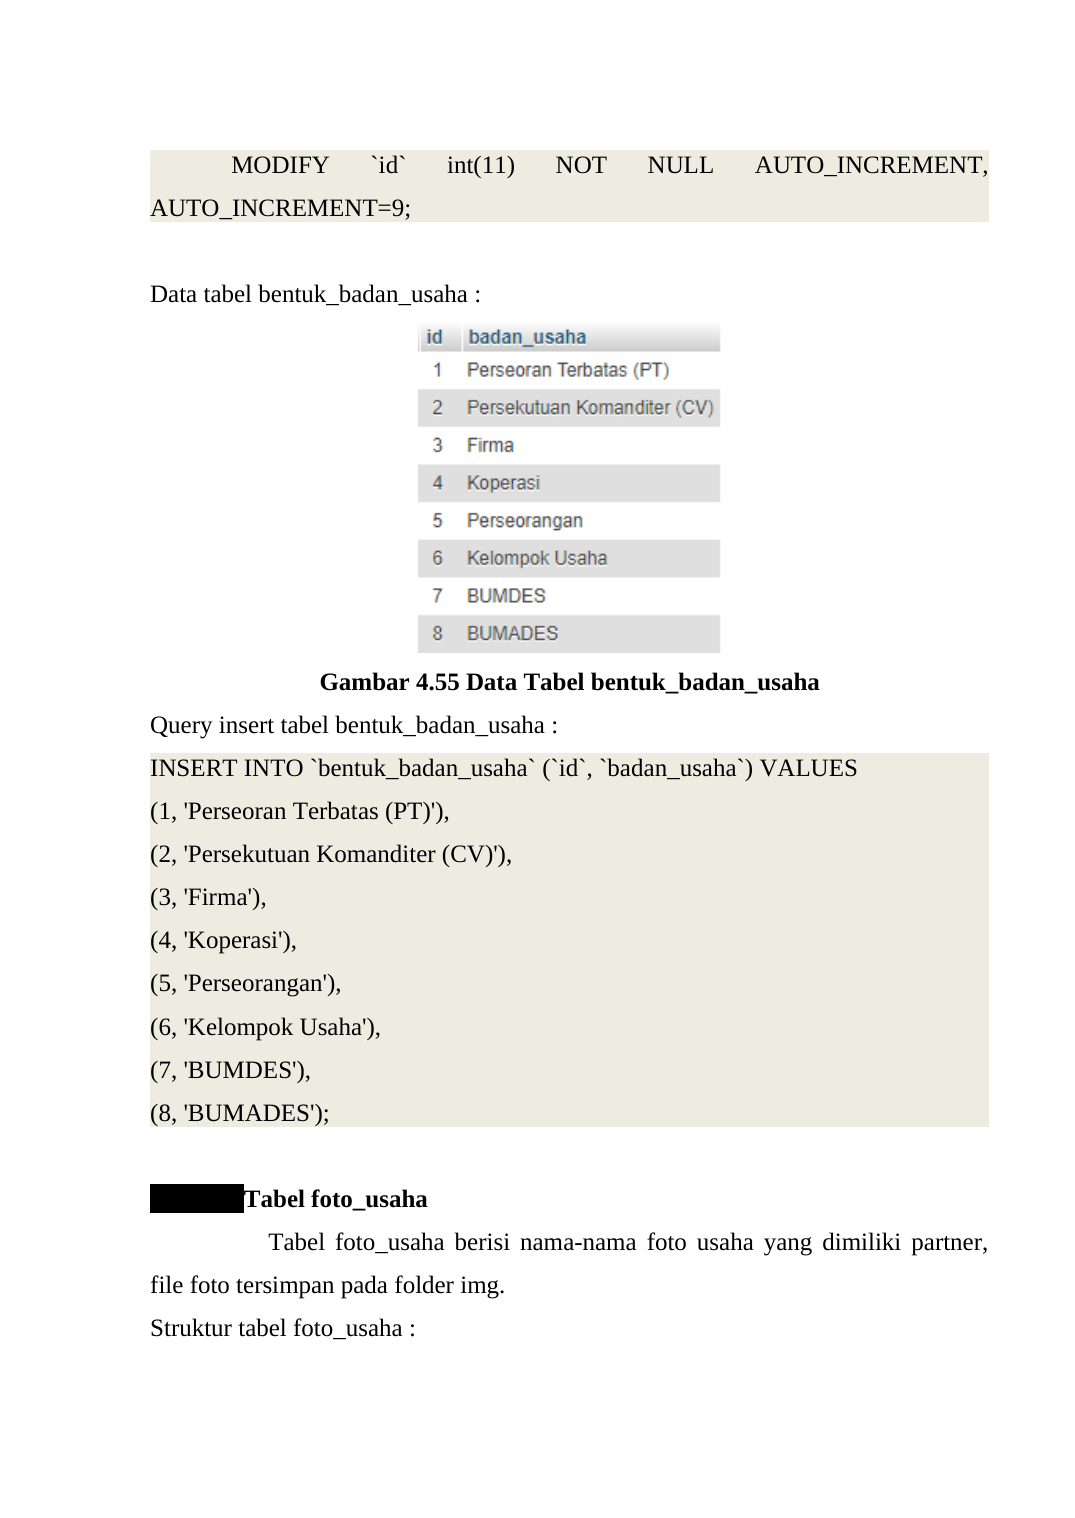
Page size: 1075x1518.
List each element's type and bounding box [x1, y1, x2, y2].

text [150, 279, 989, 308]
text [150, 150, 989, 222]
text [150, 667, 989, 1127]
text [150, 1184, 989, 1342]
picture [418, 322, 722, 653]
